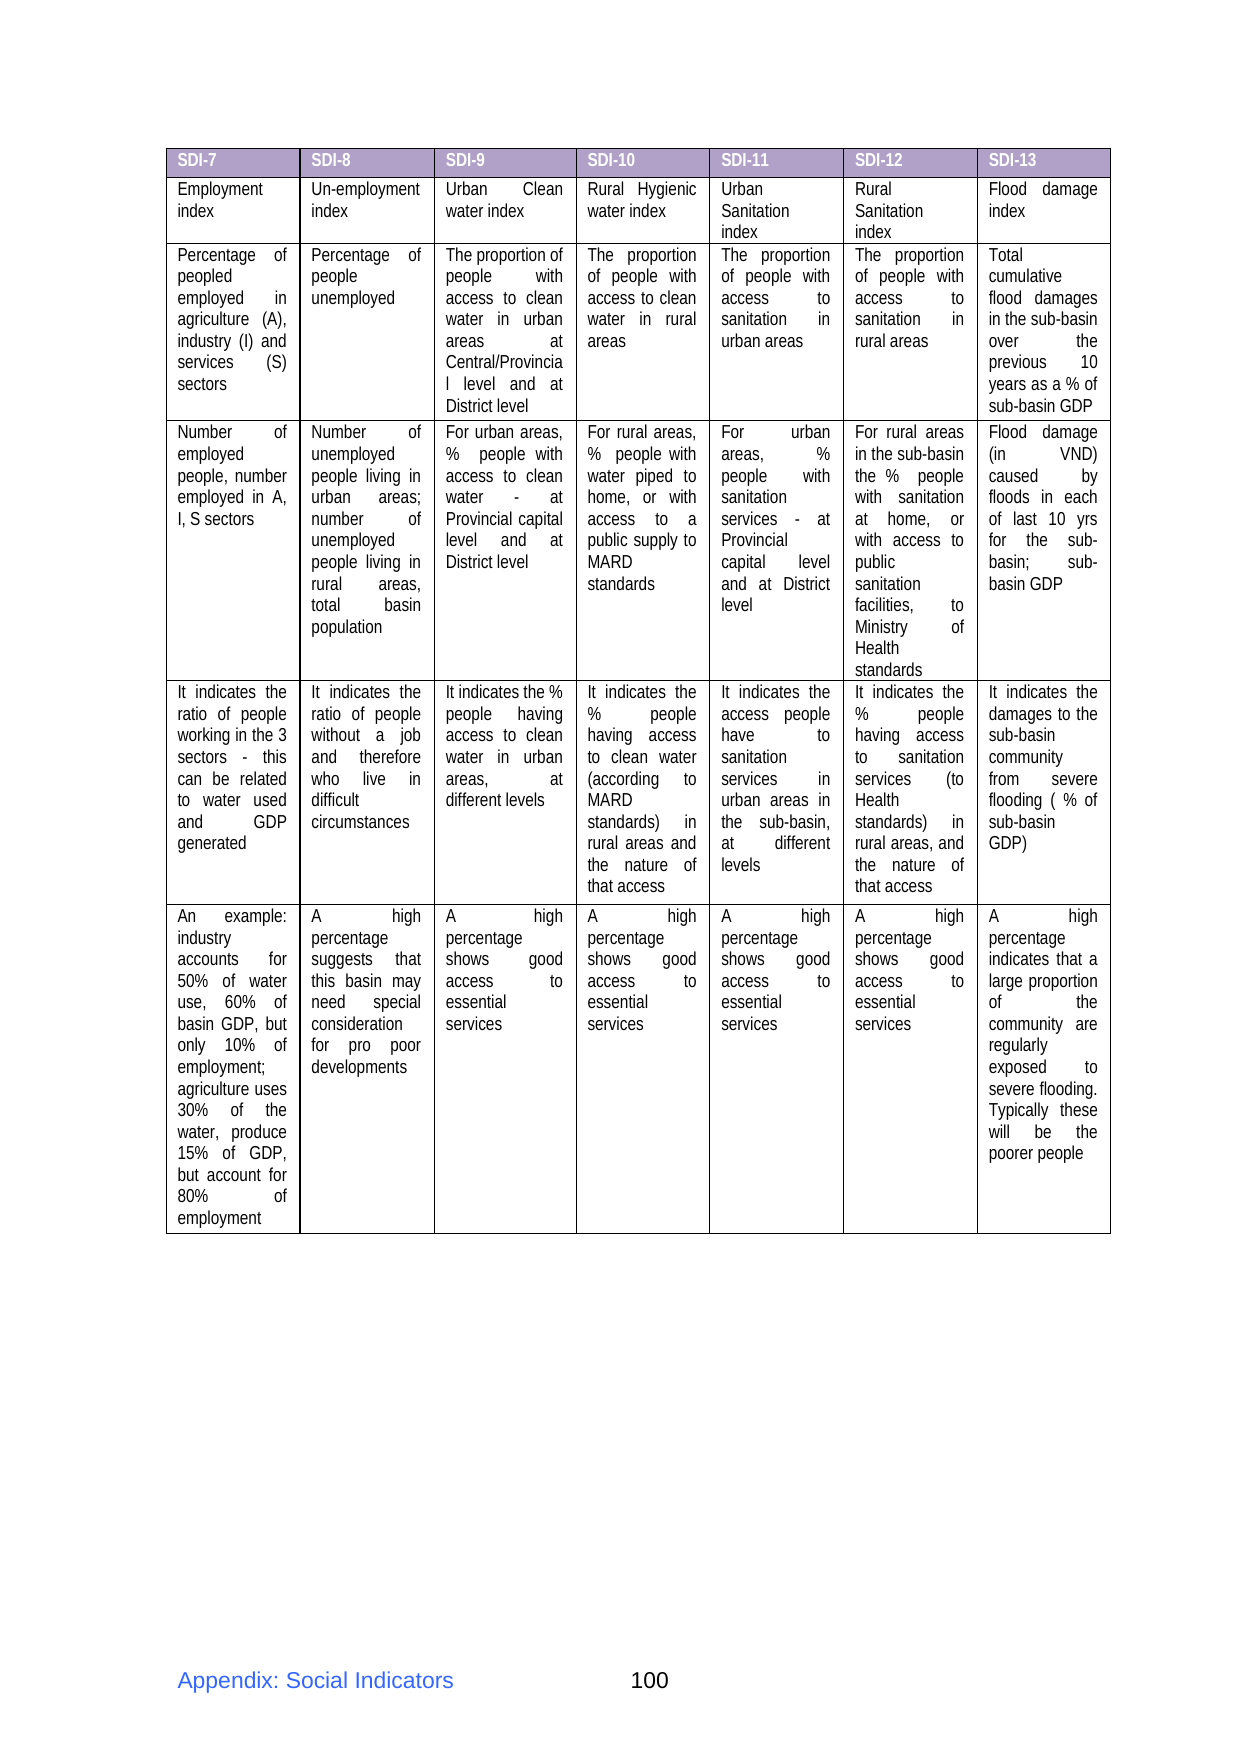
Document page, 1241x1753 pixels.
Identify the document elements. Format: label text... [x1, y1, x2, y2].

table_header SDI-7 [167, 149, 299, 177]
table_cell A high percentage shows good access to essential services [844, 905, 977, 1233]
table_cell Urban Sanitation index [710, 178, 843, 243]
table_cell Rural Sanitation index [844, 178, 977, 243]
table_cell It indicates the % people having access to sanitation services (to Health standards) in rural areas, and the nature of that access [844, 681, 977, 904]
table_cell It indicates the ratio of people working in the 3 sectors - this can be related to water used and GDP generated [167, 681, 299, 904]
table_cell For rural areas, % people with water piped to home, or with access to a public supply to MARD standards [577, 421, 709, 680]
table_cell It indicates the ratio of people without a job and therefore who live in difficult circumstances [301, 681, 434, 904]
table_header SDI-13 [978, 149, 1110, 177]
table_cell Percentage of peopled employed in agriculture (A), industry (I) and services (S) sectors [167, 244, 299, 420]
table_cell It indicates the % people having access to clean water in urban areas, at different levels [435, 681, 576, 904]
table_cell A high percentage shows good access to essential services [710, 905, 843, 1233]
table_cell Un-employment index [301, 178, 434, 243]
table_header SDI-10 [577, 149, 709, 177]
table_cell For rural areas in the sub-basin the % people with sanitation at home, or with access to public sanitation facilities, to Ministry of Health standards [844, 421, 977, 680]
table_cell The proportion of people with access to sanitation in rural areas [844, 244, 977, 420]
table_header SDI-9 [435, 149, 576, 177]
table_header SDI-11 [710, 149, 843, 177]
table_cell Urban Clean water index [435, 178, 576, 243]
table_cell It indicates the % people having access to clean water (according to MARD standards) in rural areas and the nature of that access [577, 681, 709, 904]
table_cell Number of employed people, number employed in A, I, S sectors [167, 421, 299, 680]
table_header SDI-8 [301, 149, 434, 177]
table_cell For urban areas, % people with sanitation services - at Provincial capital level and at District level [710, 421, 843, 680]
table_cell For urban areas, % people with access to clean water - at Provincial capital level and at District level [435, 421, 576, 680]
table_cell Number of unemployed people living in urban areas; number of unemployed people living in rural areas, total basin population [301, 421, 434, 680]
table_header SDI-12 [844, 149, 977, 177]
table_cell Total cumulative flood damages in the sub-basin over the previous 10 years as a % of sub-basin GDP [978, 244, 1110, 420]
table_cell It indicates the damages to the sub-basin community from severe flooding ( % of sub-basin GDP) [978, 681, 1110, 904]
table_cell It indicates the access people have to sanitation services in urban areas in the sub-basin, at different levels [710, 681, 843, 904]
table_cell The proportion of people with access to clean water in urban areas at Central/Provincial level and at District level [435, 244, 576, 420]
table_cell Employment index [167, 178, 299, 243]
table_cell A high percentage shows good access to essential services [577, 905, 709, 1233]
table_cell A high percentage suggests that this basin may need special consideration for pro poor developments [301, 905, 434, 1233]
table_cell Flood damage index [978, 178, 1110, 243]
table_cell A high percentage indicates that a large proportion of the community are regularly exposed to severe flooding. Typically these will be the poorer people [978, 905, 1110, 1233]
table_cell Rural Hygienic water index [577, 178, 709, 243]
table_cell The proportion of people with access to clean water in rural areas [577, 244, 709, 420]
table_cell Percentage of people unemployed [301, 244, 434, 420]
table_cell Flood damage (in VND) caused by floods in each of last 10 yrs for the sub-basin; sub-basin GDP [978, 421, 1110, 680]
table_cell The proportion of people with access to sanitation in urban areas [710, 244, 843, 420]
table_cell A high percentage shows good access to essential services [435, 905, 576, 1233]
table_cell An example: industry accounts for 50% of water use, 60% of basin GDP, but only 10% of employment; agriculture uses 30% of the water, produce 15% of GDP, but account for 80% of employment [167, 905, 299, 1233]
